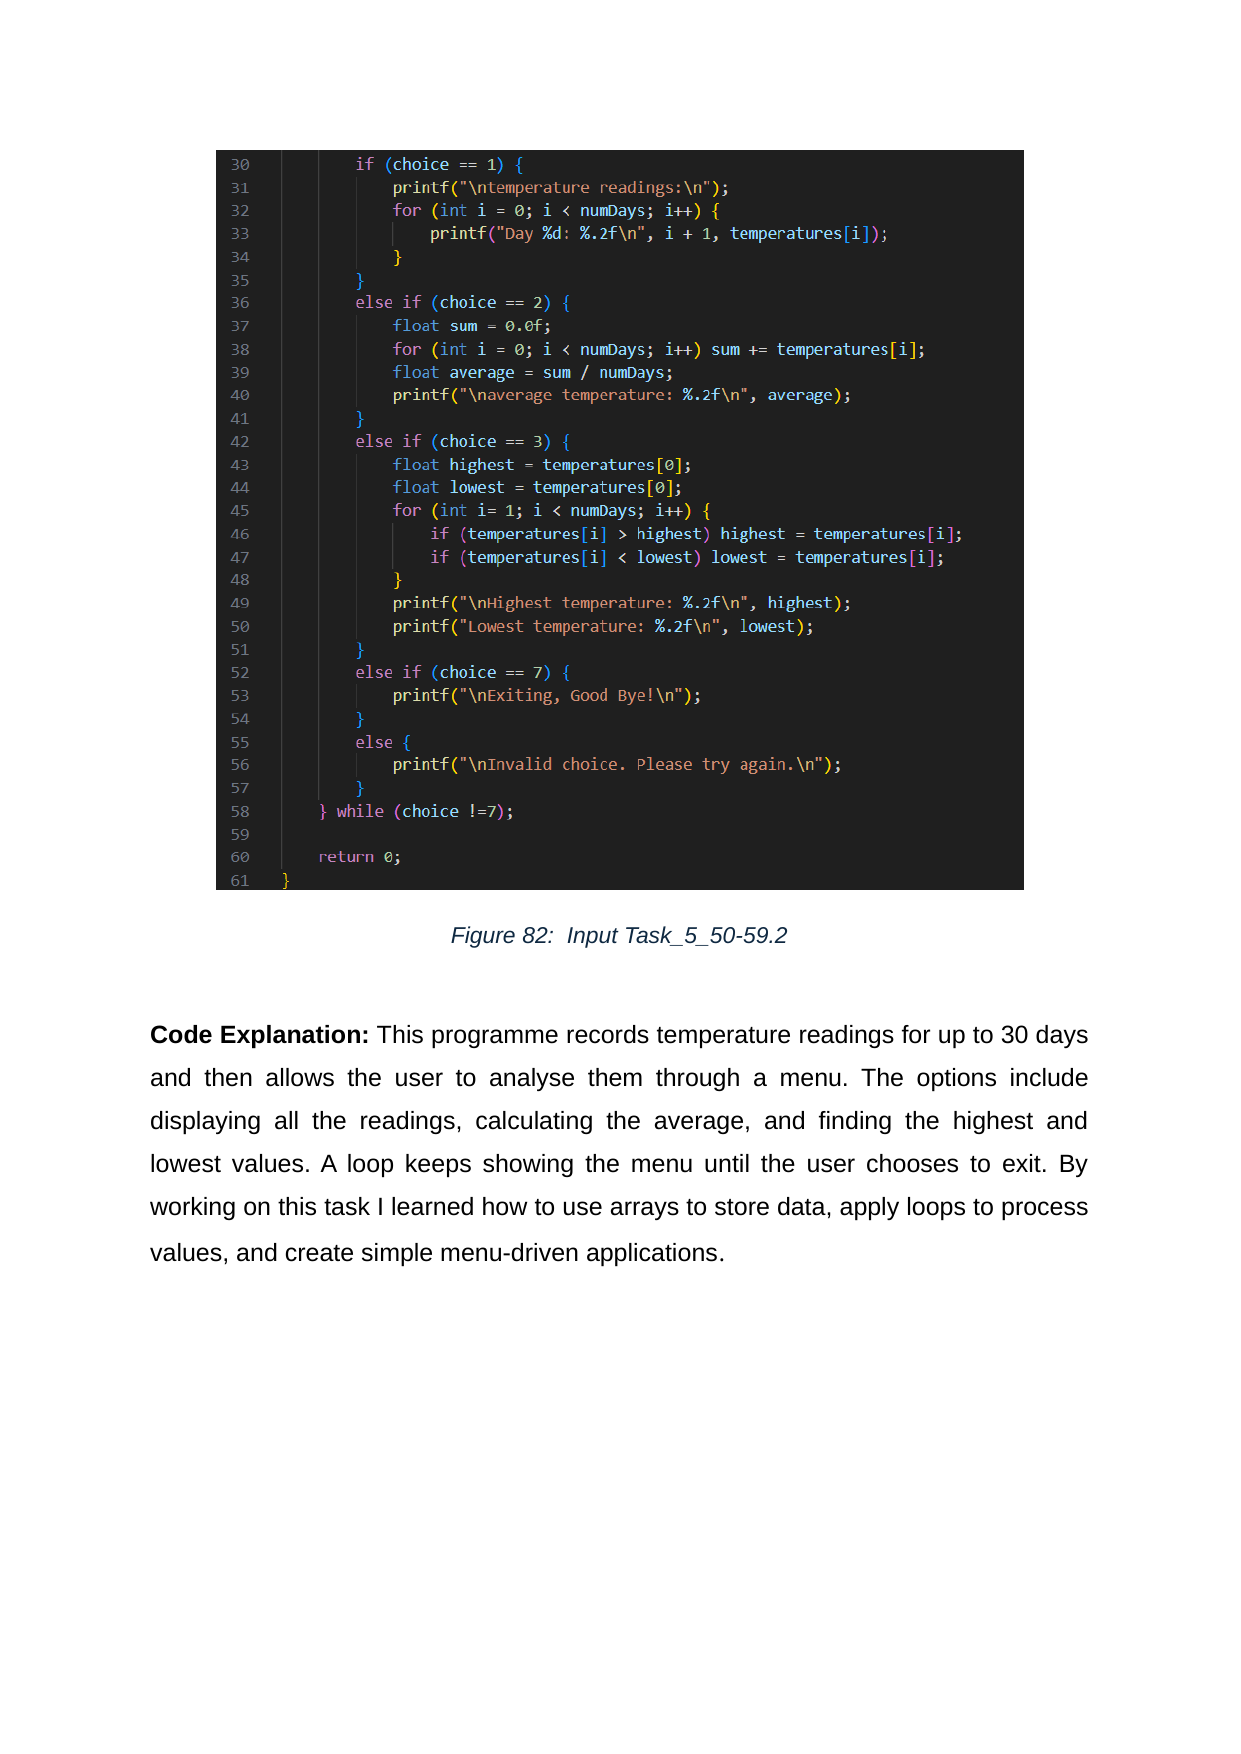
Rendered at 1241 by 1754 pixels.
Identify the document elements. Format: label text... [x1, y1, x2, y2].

text Figure 82: Input Task_5_50-59.2 [150, 922, 1090, 949]
picture [216, 150, 1024, 890]
text Code Explanation: This programme records temperature readings for up to 30 days and then allows the user to analyse them through a menu. The options include displaying all the readings, calculating the average, and finding the highest and lowest values. A loop keeps showing the menu until the user chooses to exit. By working on this task I learned how to use arrays to store data, apply loops to process values, and create simple menu-driven applications. [150, 1020, 1090, 1268]
